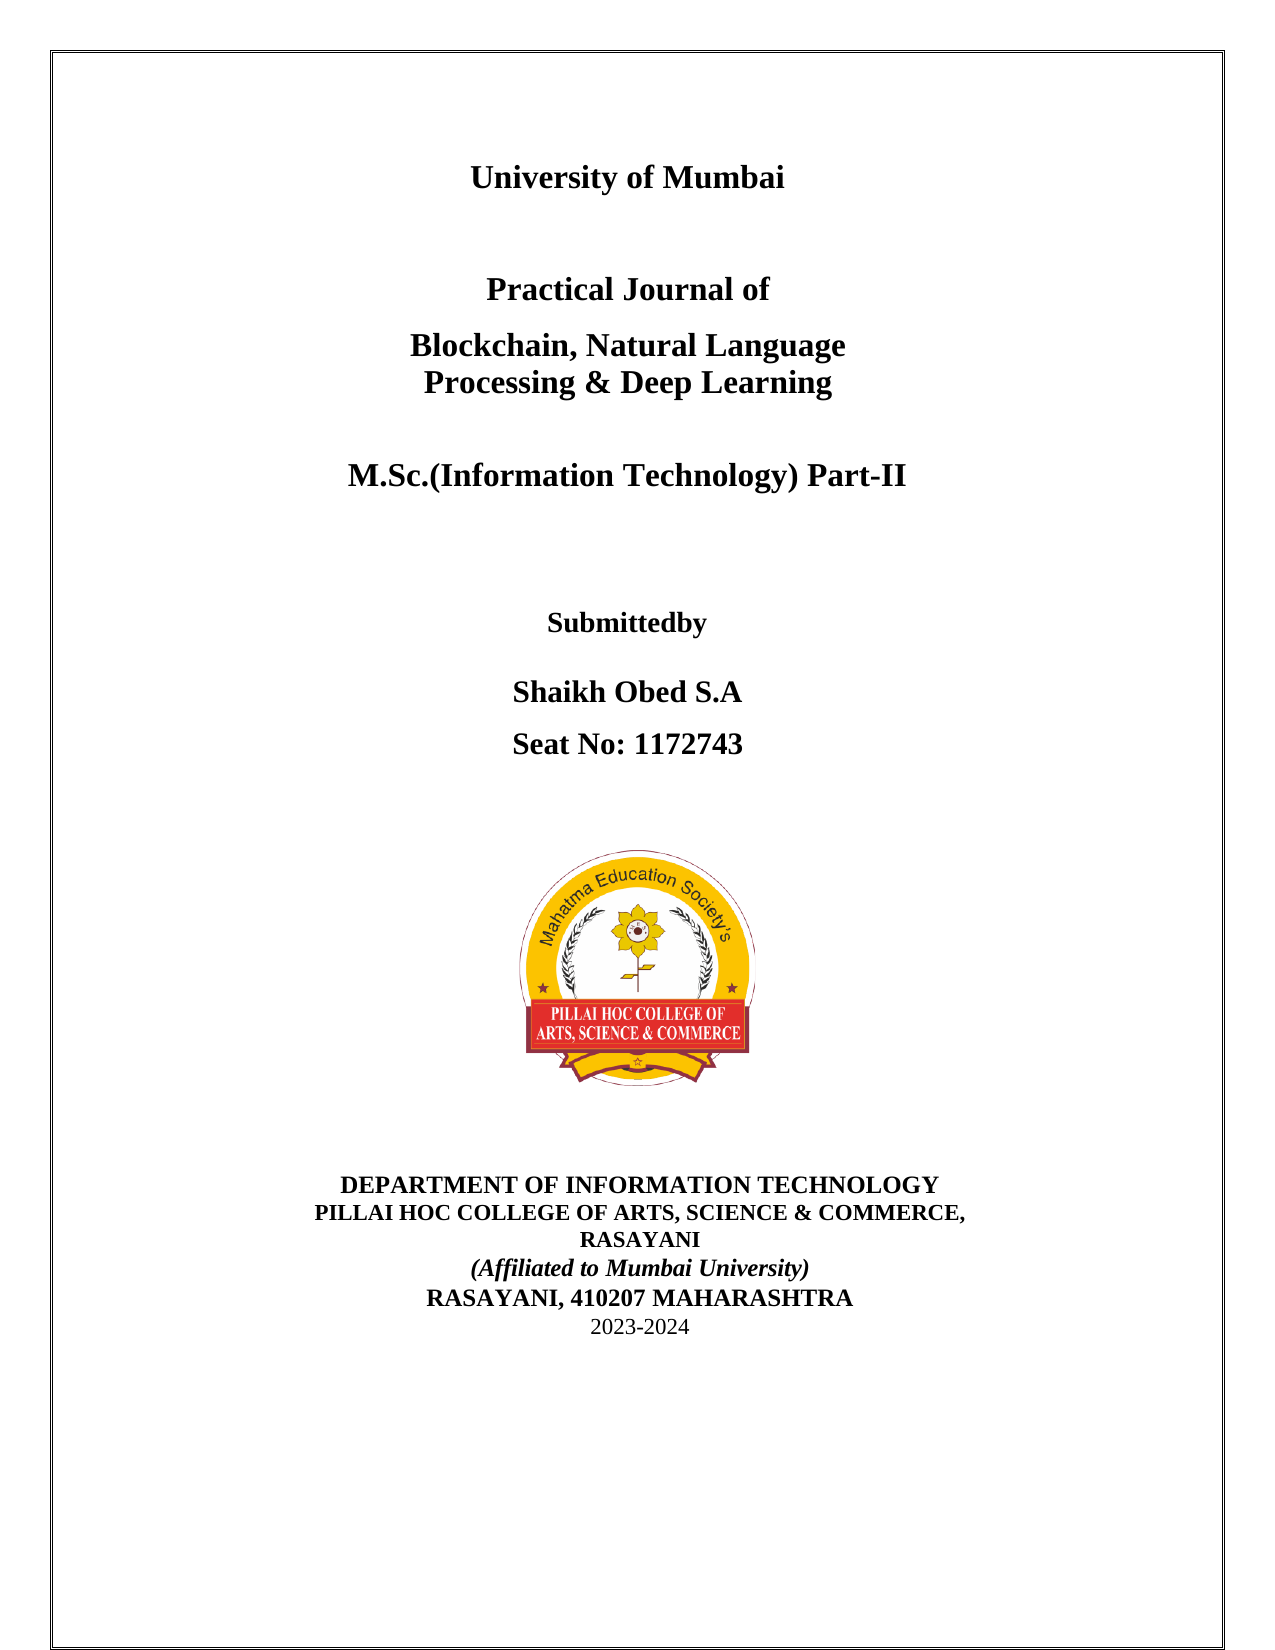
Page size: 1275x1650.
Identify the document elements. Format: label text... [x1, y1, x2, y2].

text M.Sc.(Information Technology) Part-II [346, 455, 909, 493]
picture [519, 850, 755, 1086]
text RASAYANI, 410207 MAHARASHTRA [346, 1283, 934, 1312]
text (Affiliated to Mumbai University) [346, 1253, 934, 1282]
text Blockchain, Natural Language Processing & Deep Learning [346, 327, 910, 401]
text DEPARTMENT OF INFORMATION TECHNOLOGY PILLAI HOC COLLEGE OF ARTS, SCIENCE & COMMERCE, RASAYANI [314, 1171, 966, 1252]
text Practical Journal of [346, 269, 910, 307]
text University of Mumbai [346, 157, 909, 195]
text Submittedby [345, 605, 909, 638]
text 2023-2024 [346, 1313, 933, 1339]
text Shaikh Obed S.A Seat No: 1172743 [496, 673, 759, 761]
